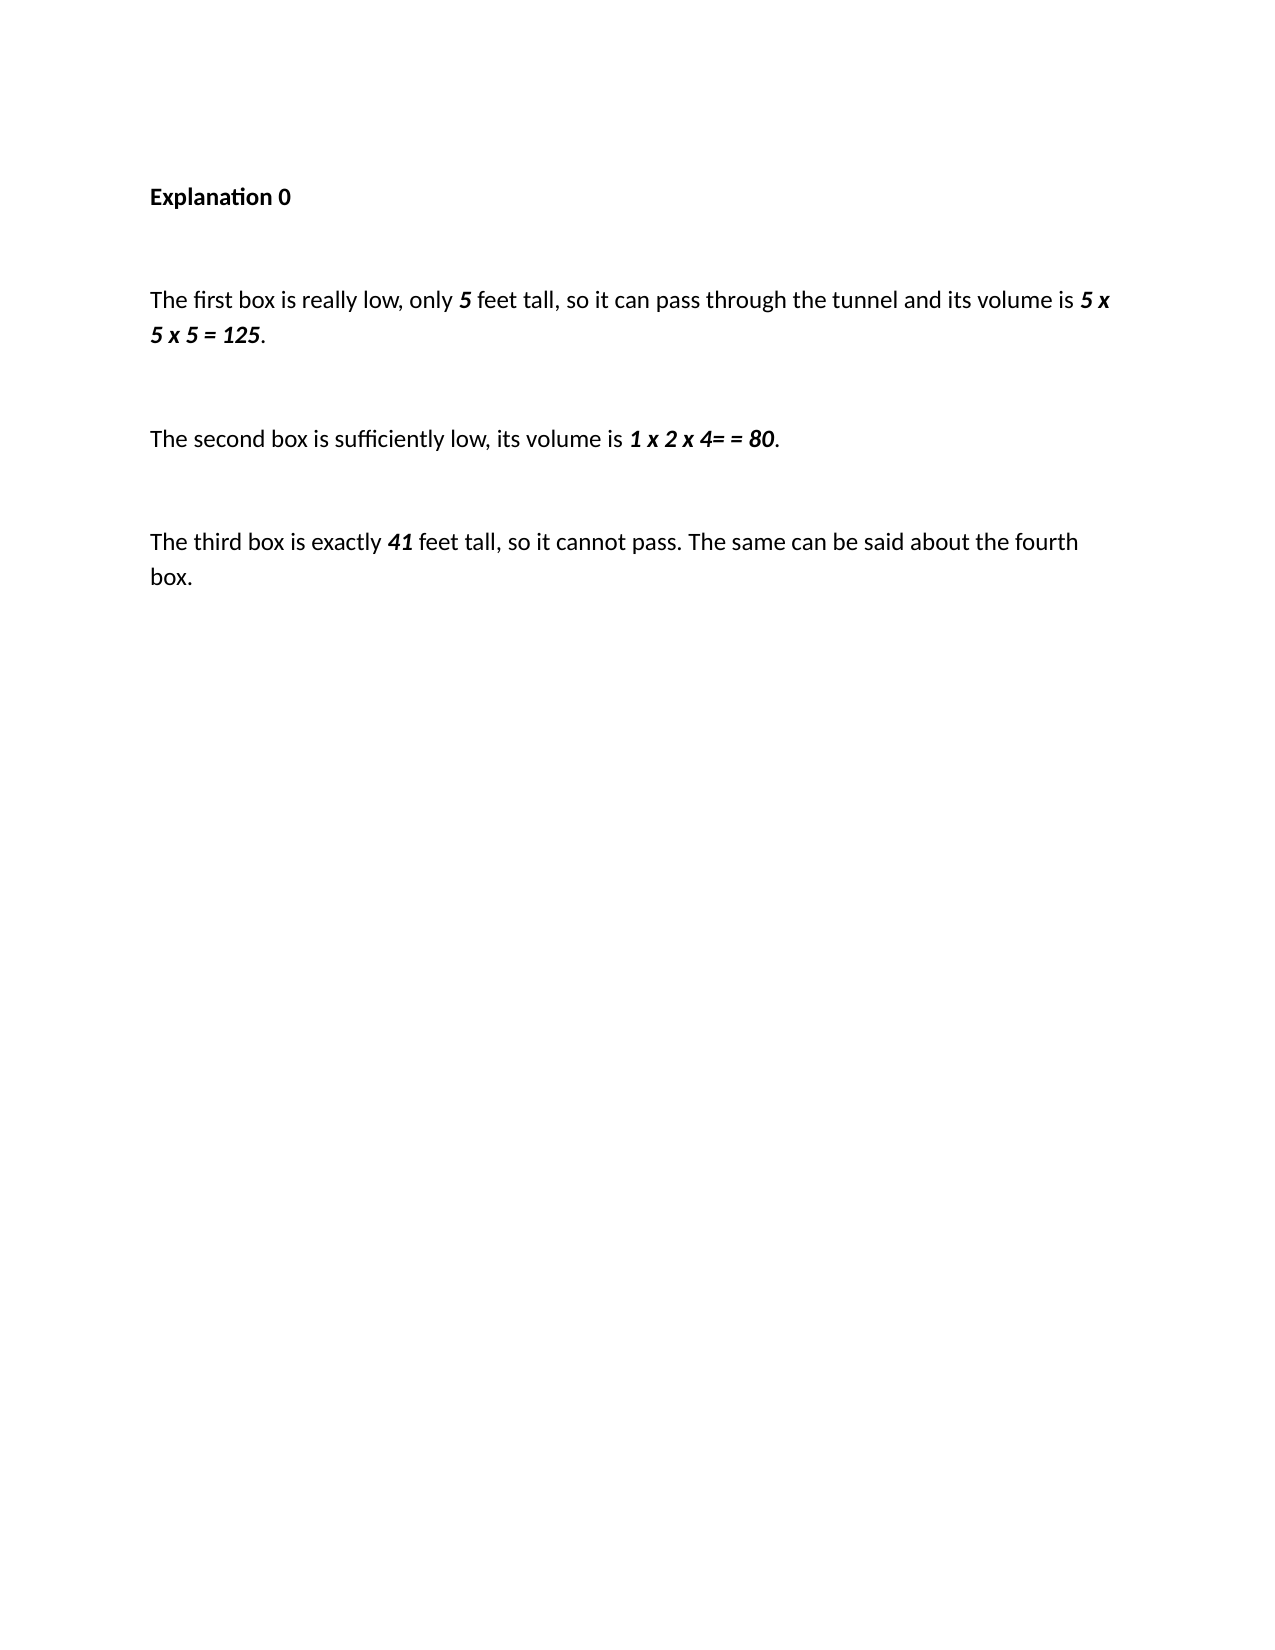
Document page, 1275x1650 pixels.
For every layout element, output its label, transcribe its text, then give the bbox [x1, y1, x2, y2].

text The second box is sufficiently low, its volume is 1 x 2 x 4= = 80. [150, 423, 1125, 453]
text The third box is exactly 41 feet tall, so it cannot pass. The same can be said about the fourth box. [150, 526, 1125, 592]
text Explanation 0 [150, 181, 1125, 212]
text The first box is really low, only 5 feet tall, so it can pass through the tunnel and its volume is 5 x 5 x 5 = 125. [150, 284, 1125, 350]
